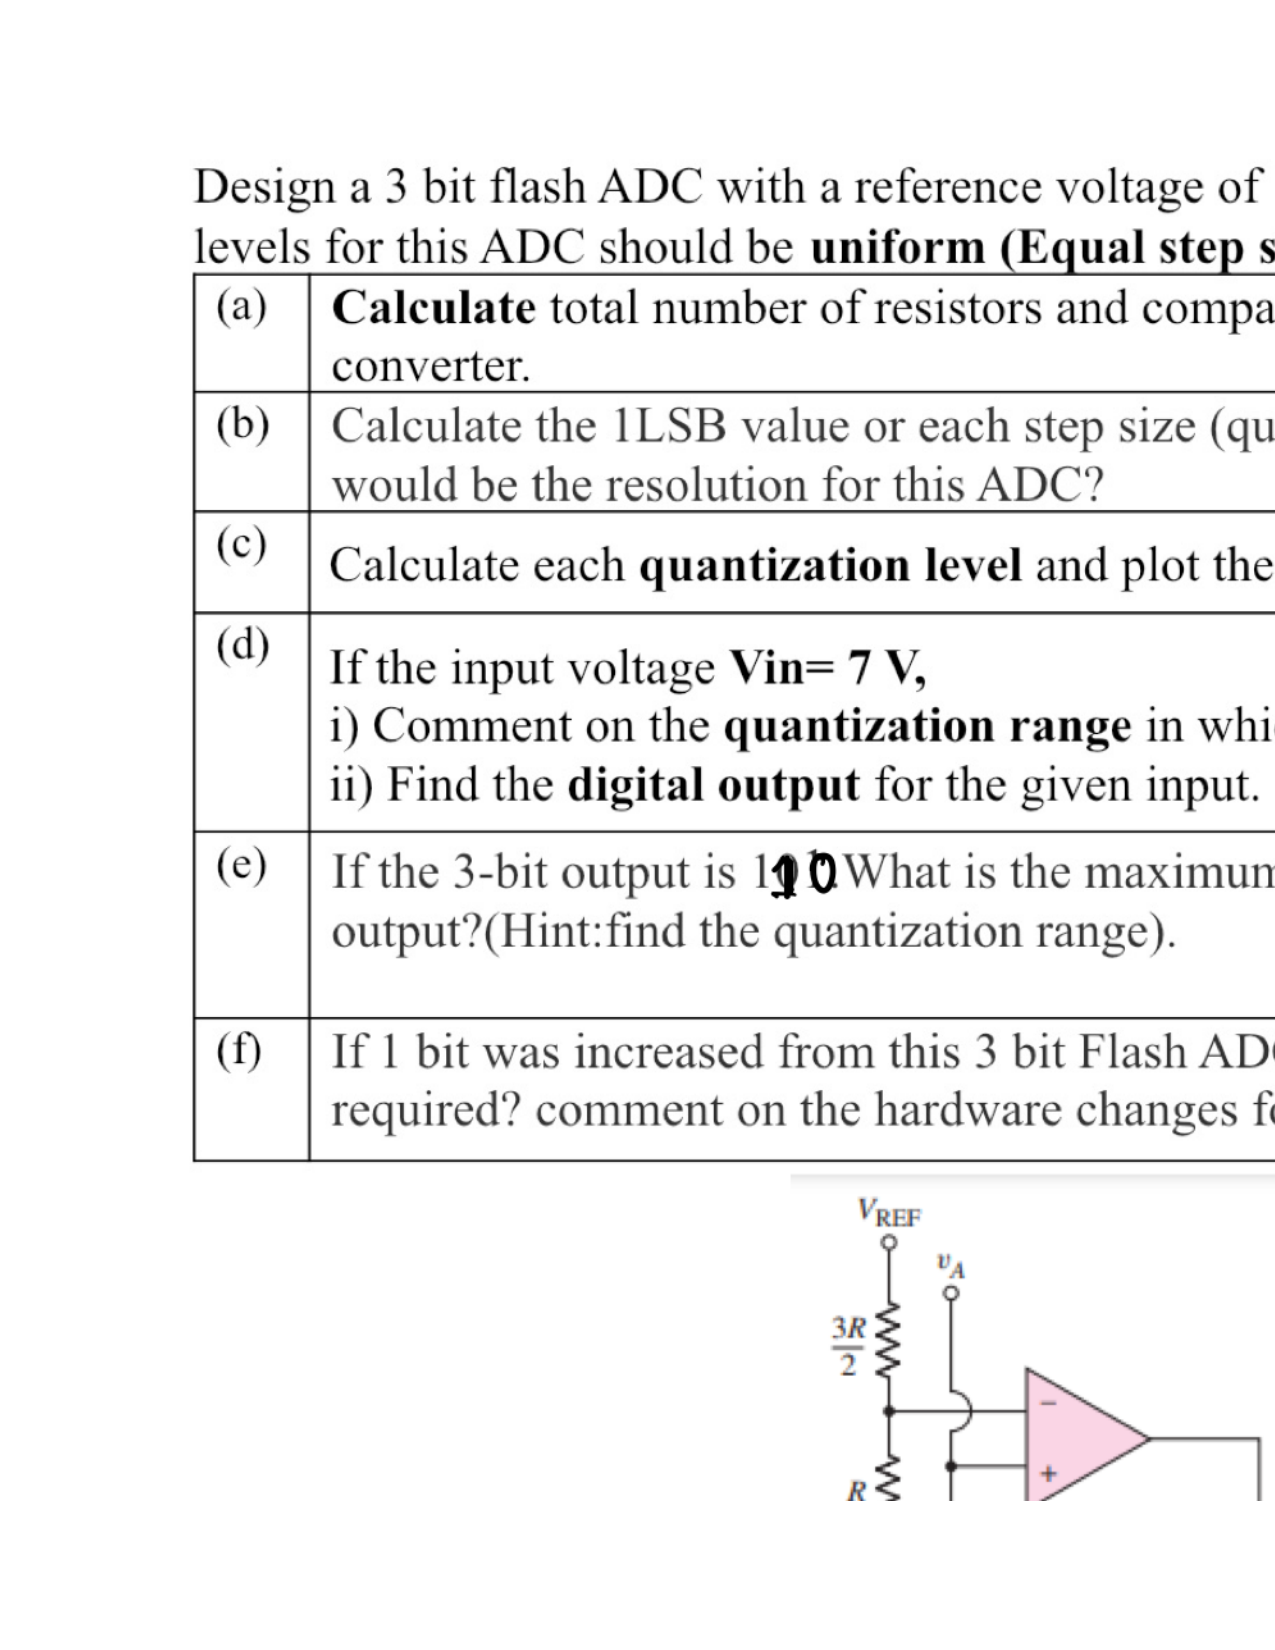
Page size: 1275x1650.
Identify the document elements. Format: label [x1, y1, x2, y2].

picture [150, 150, 1275, 1501]
